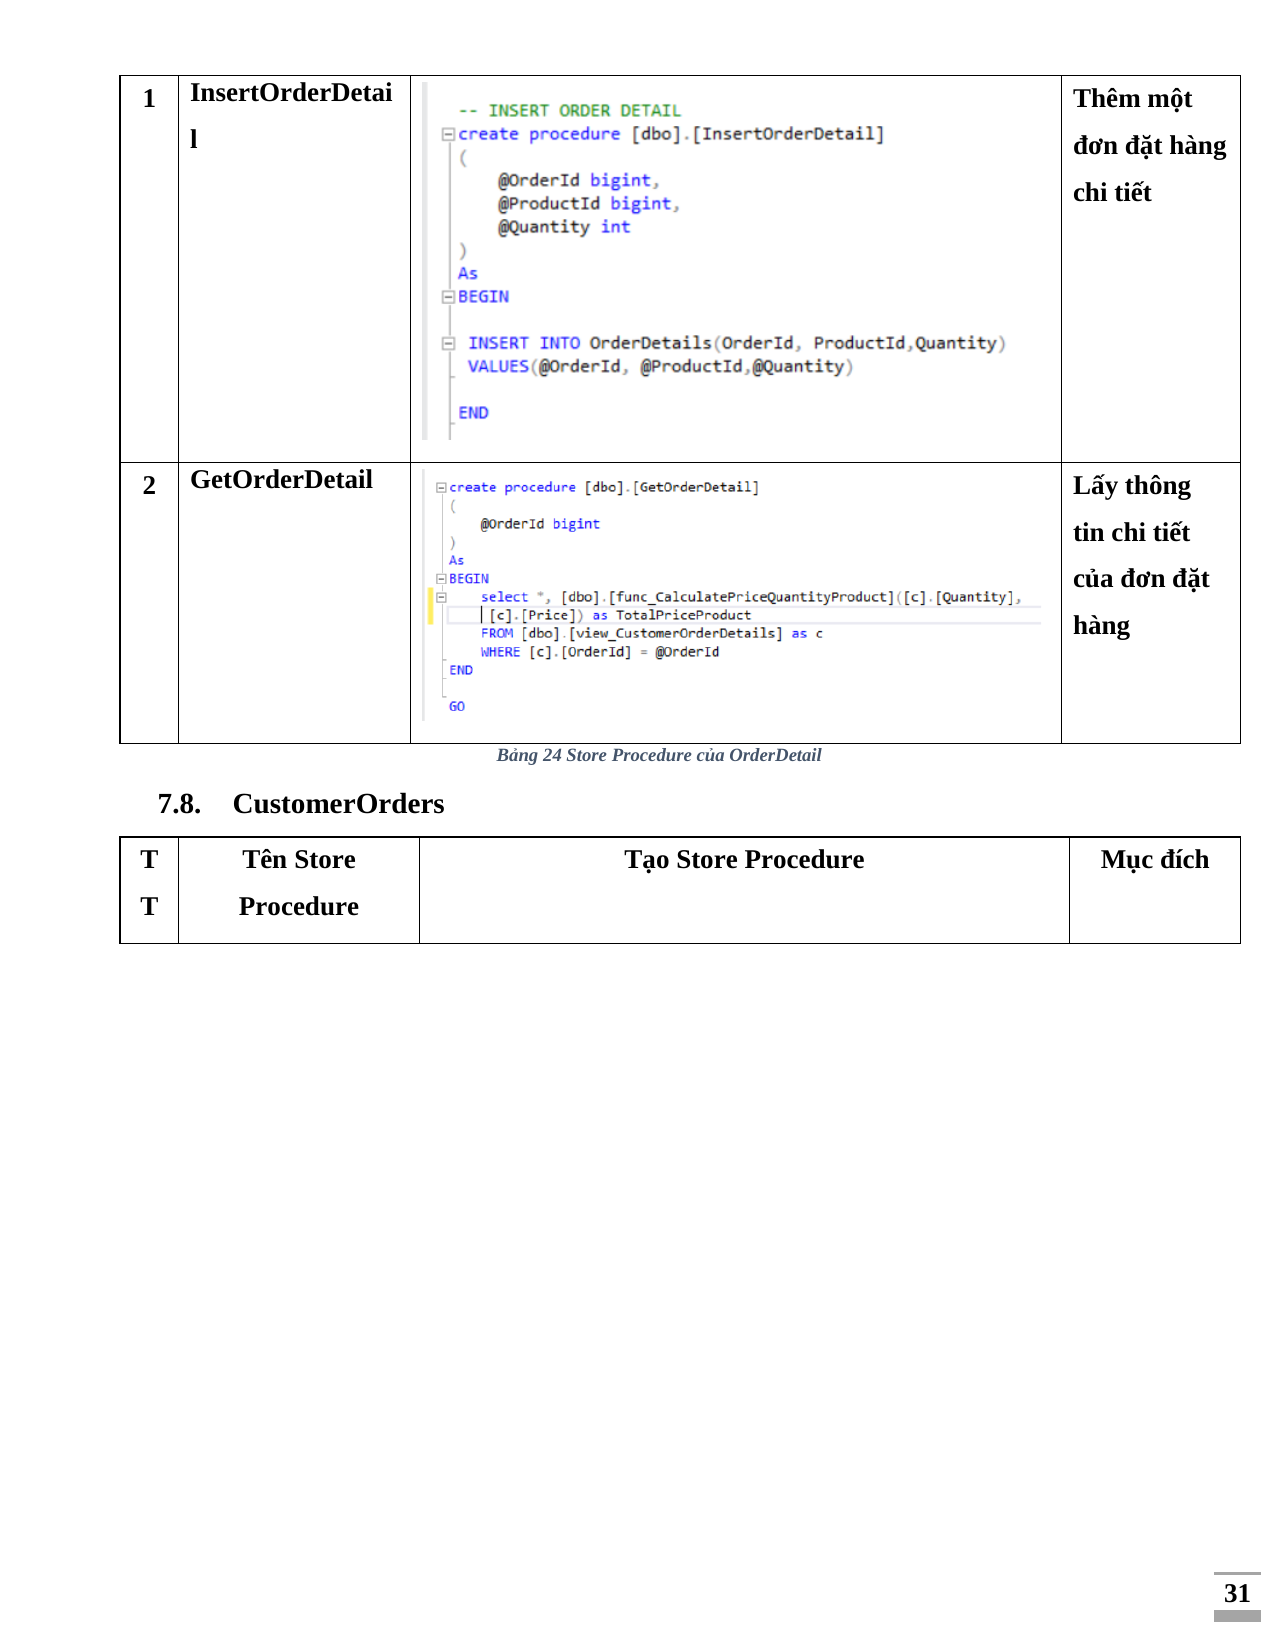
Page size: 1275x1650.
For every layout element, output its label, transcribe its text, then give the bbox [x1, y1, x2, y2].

table_cell GetOrderDetail [179, 463, 410, 743]
picture [422, 469, 1042, 721]
table_cell [411, 463, 1061, 743]
table_header Tạo Store Procedure [420, 838, 1069, 943]
table_cell Thêm một đơn đặt hàng chi tiết [1062, 76, 1240, 462]
table_cell 2 [121, 463, 178, 743]
picture [422, 82, 1038, 440]
table_cell [411, 76, 1061, 462]
table_header TT [121, 838, 178, 943]
table_header Tên Store Procedure [179, 838, 419, 943]
table_cell 1 [121, 76, 178, 462]
table_header Mục đích [1070, 838, 1240, 943]
subtitle CustomerOrders [157, 786, 1200, 819]
table_cell InsertOrderDetail [179, 76, 410, 462]
table_cell Lấy thông tin chi tiết của đơn đặt hàng [1062, 463, 1240, 743]
